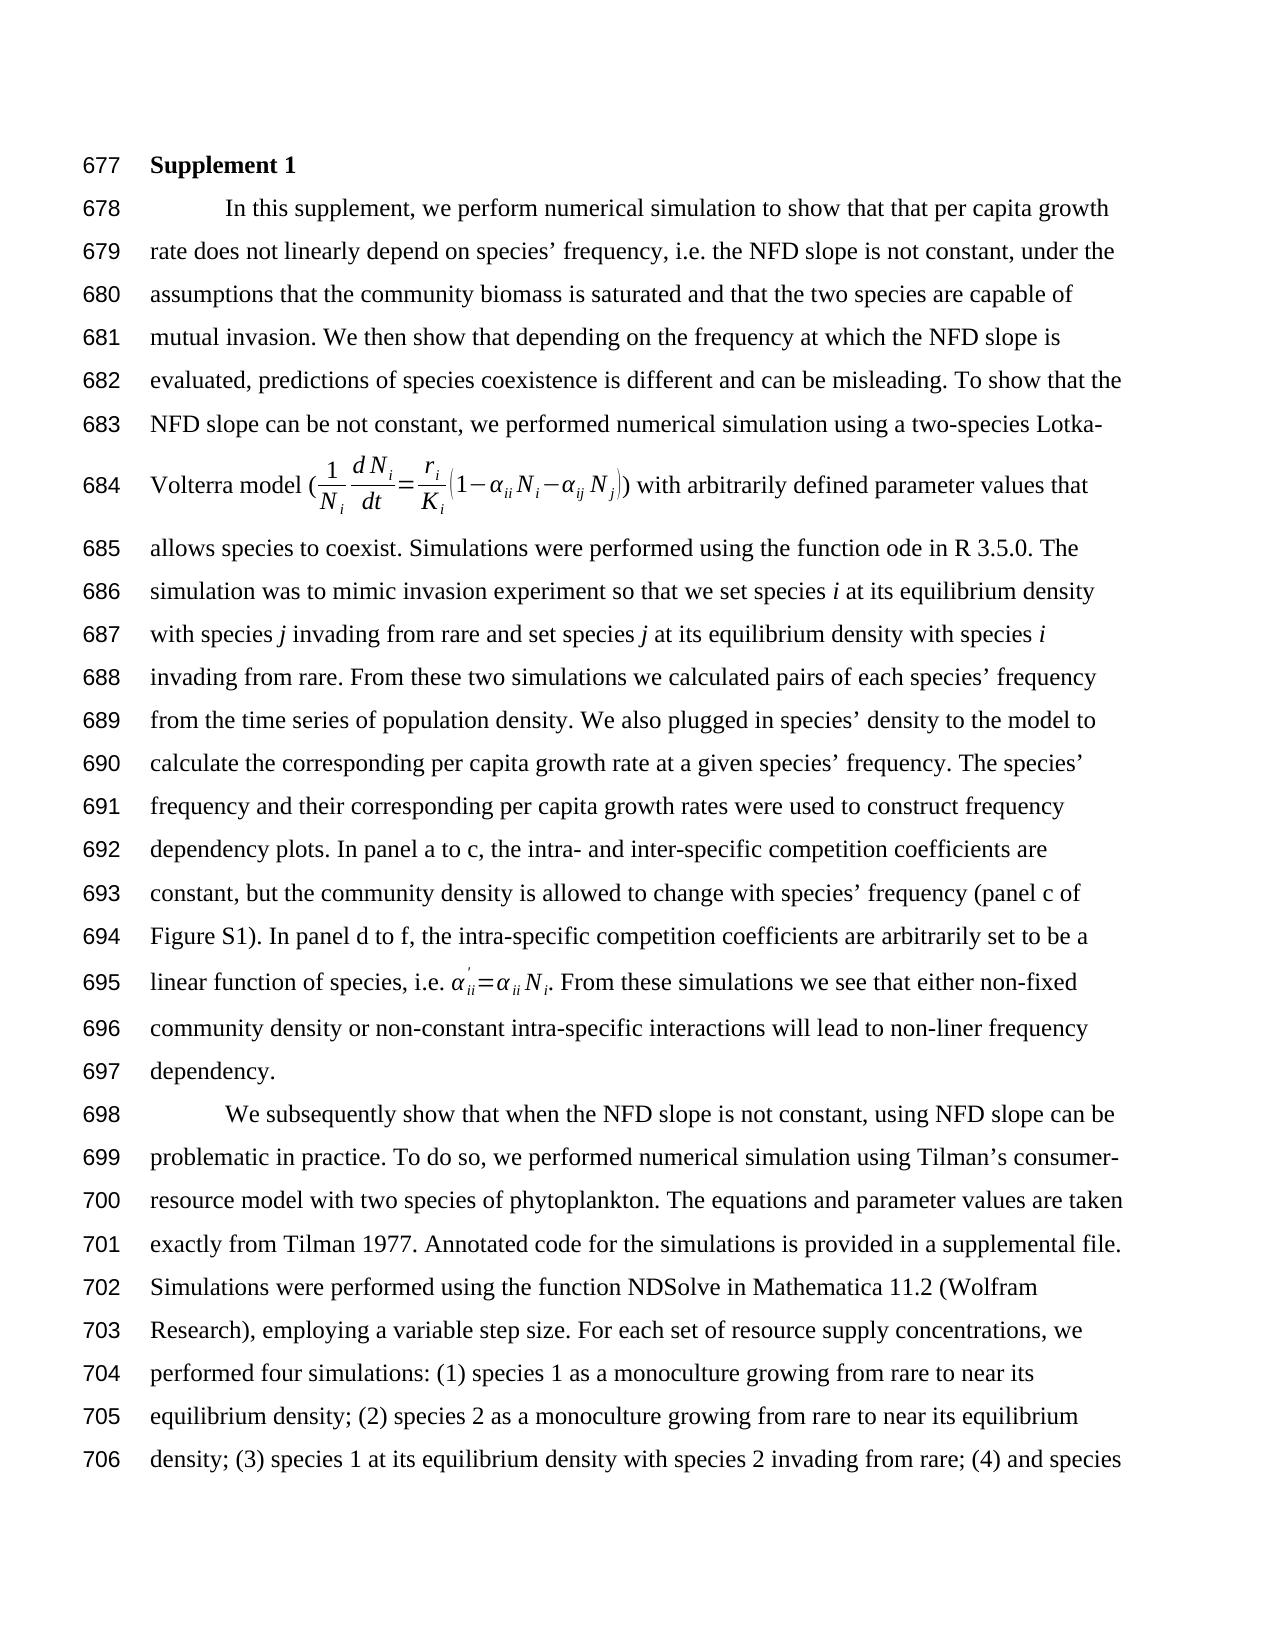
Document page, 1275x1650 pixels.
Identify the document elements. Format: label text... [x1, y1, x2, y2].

text Supplement 1 [150, 150, 1125, 179]
text In this supplement, we perform numerical simulation to show that that per capita growth rate does not linearly depend on species’ frequency, i.e. the NFD slope is not constant, under the assumptions that the community biomass is saturated and that the two species are capable of mutual invasion. We then show that depending on the frequency at which the NFD slope is evaluated, predictions of species coexistence is different and can be misleading. To show that the NFD slope can be not constant, we performed numerical simulation using a two-species Lotka-Volterra model () with arbitrarily defined parameter values that allows species to coexist. Simulations were performed using the function ode in R 3.5.0. The simulation was to mimic invasion experiment so that we set species i at its equilibrium density with species j invading from rare and set species j at its equilibrium density with species i invading from rare. From these two simulations we calculated pairs of each species’ frequency from the time series of population density. We also plugged in species’ density to the model to calculate the corresponding per capita growth rate at a given species’ frequency. The species’ frequency and their corresponding per capita growth rates were used to construct frequency dependency plots. In panel a to c, the intra- and inter-specific competition coefficients are constant, but the community density is allowed to change with species’ frequency (panel c of Figure S1). In panel d to f, the intra-specific competition coefficients are arbitrarily set to be a linear function of species, i.e. . From these simulations we see that either non-fixed community density or non-constant intra-specific interactions will lead to non-liner frequency dependency. [150, 193, 1125, 1085]
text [150, 1099, 1125, 1473]
